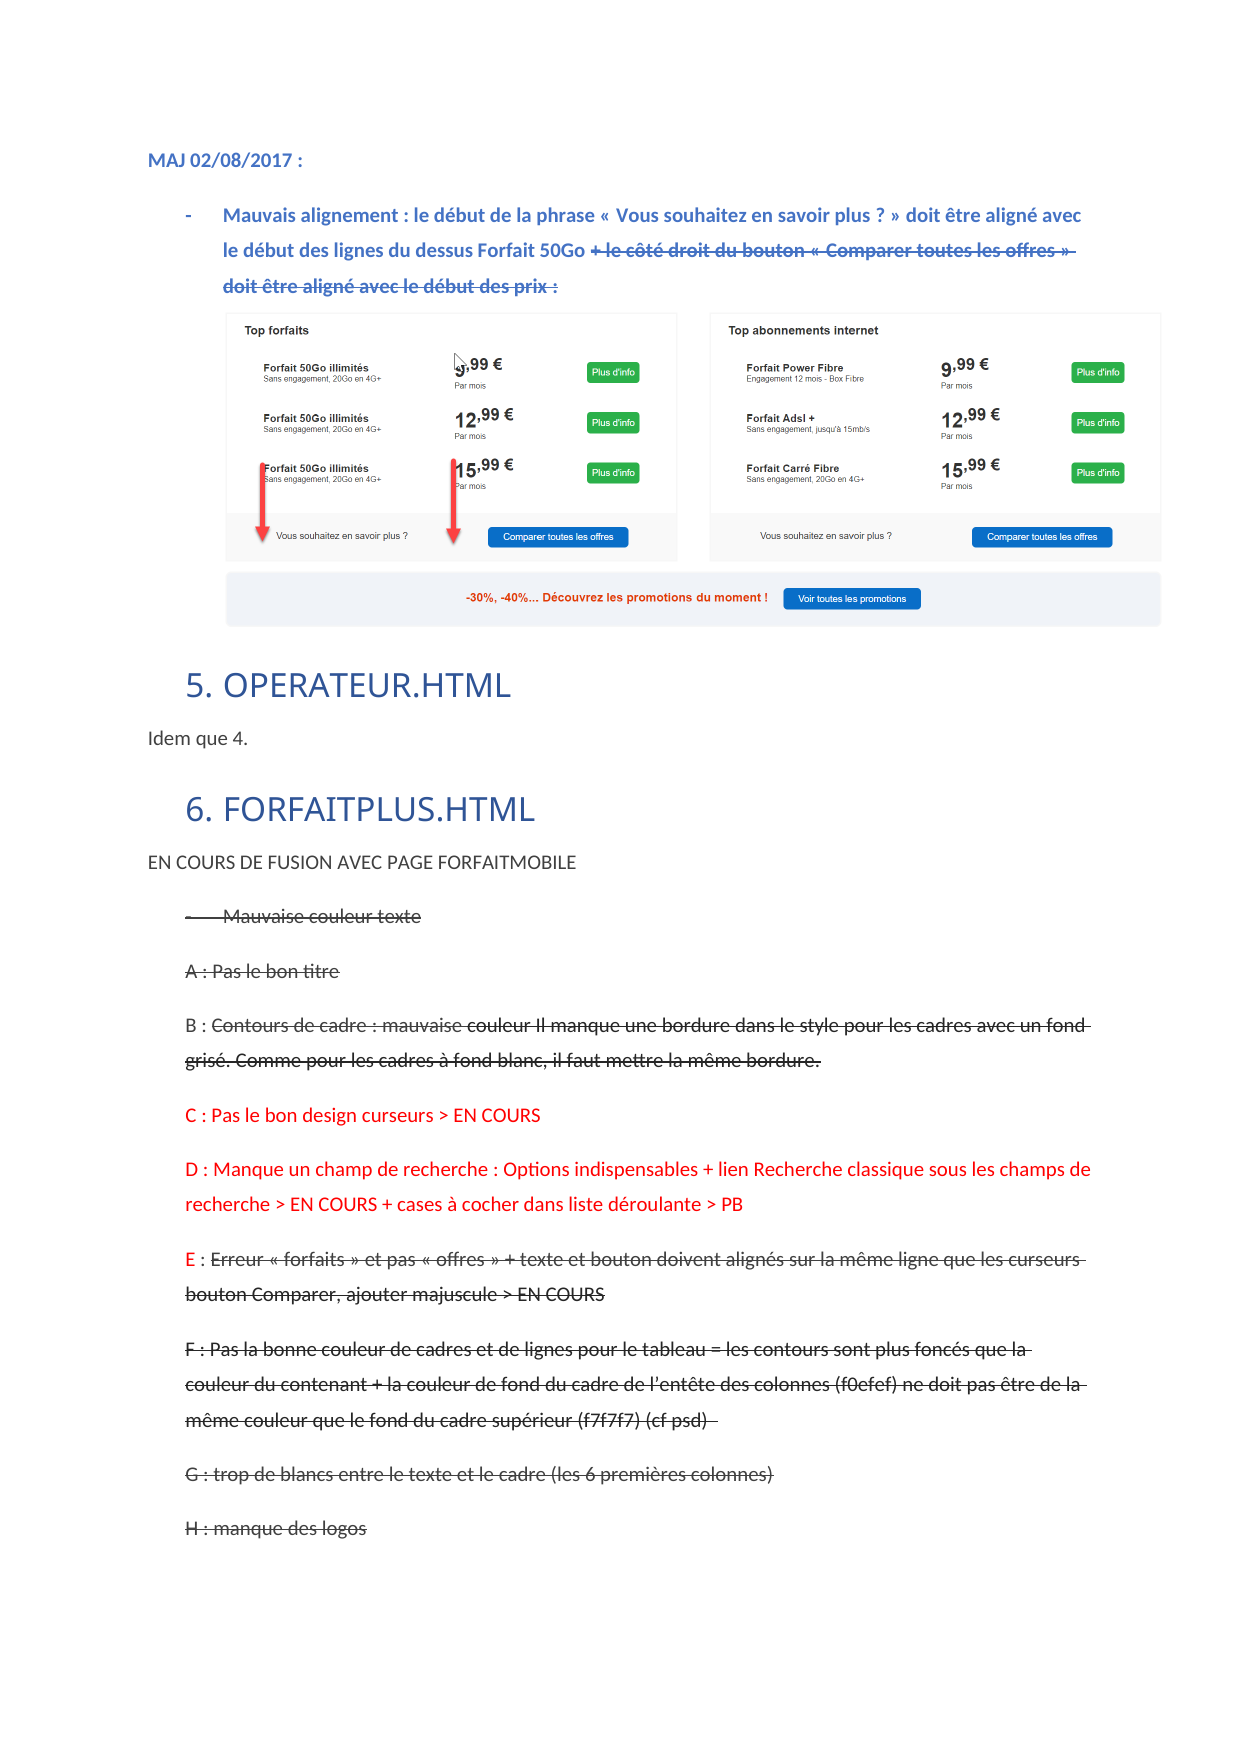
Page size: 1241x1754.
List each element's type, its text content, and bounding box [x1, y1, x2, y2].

text Idem que 4. [148, 725, 1093, 751]
list Mauvaise couleur texte [185, 903, 1093, 929]
list Mauvais alignement : le début de la phrase « Vous souhaitez en savoir plus ? » doit être aligné avec le début des lignes du dessus Forfait 50Go + le côté droit du bouton « Comparer toutes les offres » doit être aligné avec le début des prix : [185, 202, 1093, 298]
subtitle FORFAITPLUS.HTML [185, 786, 1093, 831]
subtitle OPERATEUR.HTML [185, 662, 1093, 707]
text D : Manque un champ de recherche : Options indispensables + lien Recherche classique sous les champs de recherche > EN COURS + cases à cocher dans liste déroulante > PB [185, 1156, 1093, 1217]
text F : Pas la bonne couleur de cadres et de lignes pour le tableau = les contours sont plus foncés que la couleur du contenant + la couleur de fond du cadre de l’entête des colonnes (f0efef) ne doit pas être de la même couleur que le fond du cadre supérieur (f7f7f7) (cf psd) [185, 1336, 1093, 1432]
text C : Pas le bon design curseurs > EN COURS [185, 1102, 1093, 1127]
text E : Erreur « forfaits » et pas « offres » + texte et bouton doivent alignés sur la même ligne que les curseurs bouton Comparer, ajouter majuscule > EN COURS [185, 1246, 1093, 1307]
text H : manque des logos [185, 1515, 1093, 1541]
picture [222, 308, 1168, 627]
text A : Pas le bon titre [185, 958, 1093, 983]
text G : trop de blancs entre le texte et le cadre (les 6 premières colonnes) [185, 1461, 1093, 1486]
text B : Contours de cadre : mauvaise couleur Il manque une bordure dans le style pour les cadres avec un fond grisé. Comme pour les cadres à fond blanc, il faut mettre la même bordure. [185, 1012, 1093, 1073]
text EN COURS DE FUSION AVEC PAGE FORFAITMOBILE [148, 849, 1093, 875]
text MAJ 02/08/2017 : [148, 148, 1093, 173]
